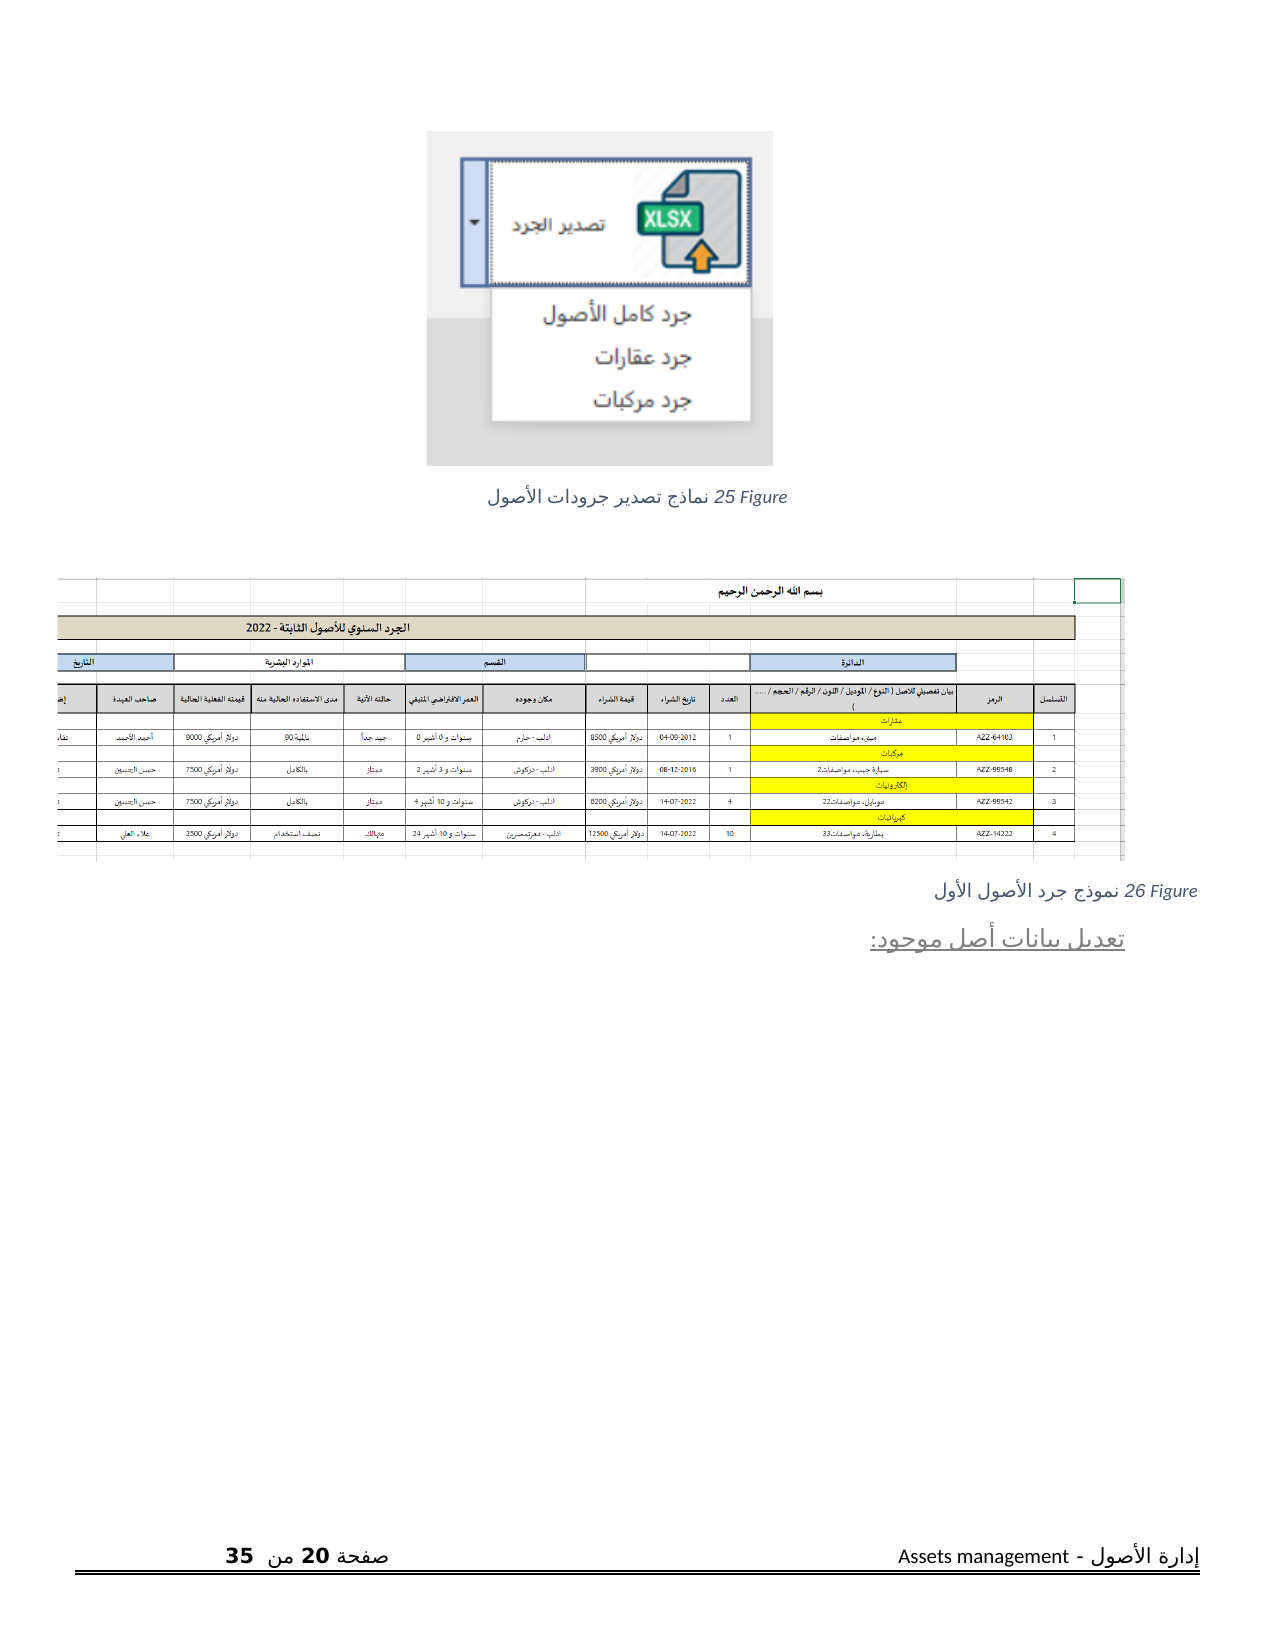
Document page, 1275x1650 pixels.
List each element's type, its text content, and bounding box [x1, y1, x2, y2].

text Figure 26 نموذج جرد الأصول الأول [75, 879, 1200, 902]
picture [57, 578, 1125, 861]
picture [426, 131, 774, 466]
subtitle تعديل بيانات أصل موجود: [75, 923, 1200, 954]
text Figure 25 نماذج تصدير جرودات الأصول [75, 485, 1200, 508]
